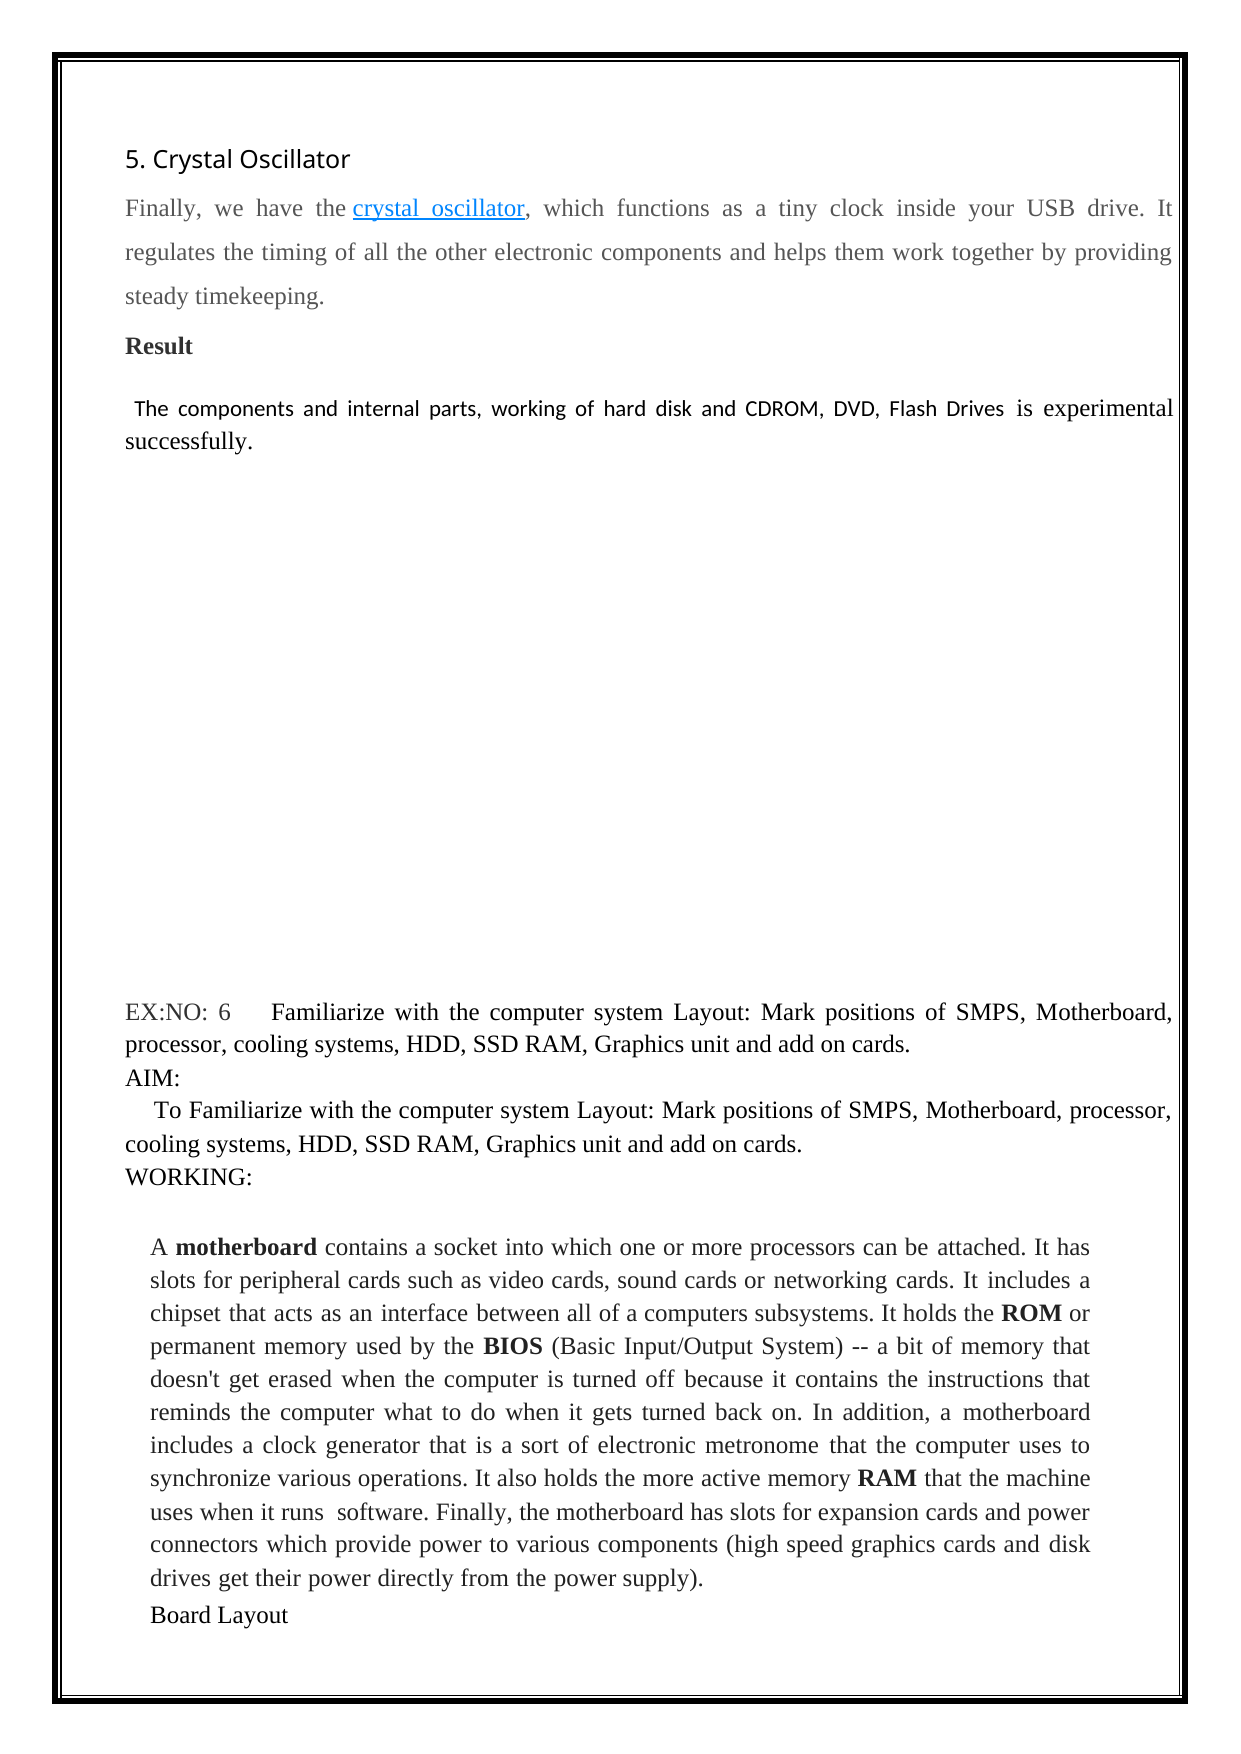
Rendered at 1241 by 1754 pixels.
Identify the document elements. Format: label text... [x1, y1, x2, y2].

text Board Layout [150, 1600, 1090, 1629]
text EX:NO: 6 Familiarize with the computer system Layout: Mark positions of SMPS, Motherboard, processor, cooling systems, HDD, SSD RAM, Graphics unit and add on cards. [125, 997, 1173, 1058]
text AIM: [125, 1063, 1173, 1091]
text To Familiarize with the computer system Layout: Mark positions of SMPS, Motherboard, processor, cooling systems, HDD, SSD RAM, Graphics unit and add on cards. [125, 1096, 1173, 1157]
text Finally, we have the crystal oscillator, which functions as a tiny clock inside your USB drive. It regulates the timing of all the other electronic components and helps them work together by providing steady timekeeping. [125, 178, 1173, 310]
text A motherboard contains a socket into which one or more processors can be attached. It has slots for peripheral cards such as video cards, sound cards or networking cards. It includes a chipset that acts as an interface between all of a computers subsystems. It holds the ROM or permanent memory used by the BIOS (Basic Input/Output System) -- a bit of memory that doesn't get erased when the computer is turned off because it contains the instructions that reminds the computer what to do when it gets turned back on. In addition, a motherboard includes a clock generator that is a sort of electronic metronome that the computer uses to synchronize various operations. It also holds the more active memory RAM that the machine uses when it runs software. Finally, the motherboard has slots for expansion cards and power connectors which provide power to various components (high speed graphics cards and disk drives get their power directly from the power supply). [150, 1232, 1090, 1591]
subtitle 5. Crystal Oscillator [125, 142, 1173, 176]
text The components and internal parts, working of hard disk and CDROM, DVD, Flash Drives is experimental successfully. [125, 393, 1173, 455]
text Result [125, 310, 1173, 360]
text WORKING: [125, 1162, 1173, 1190]
